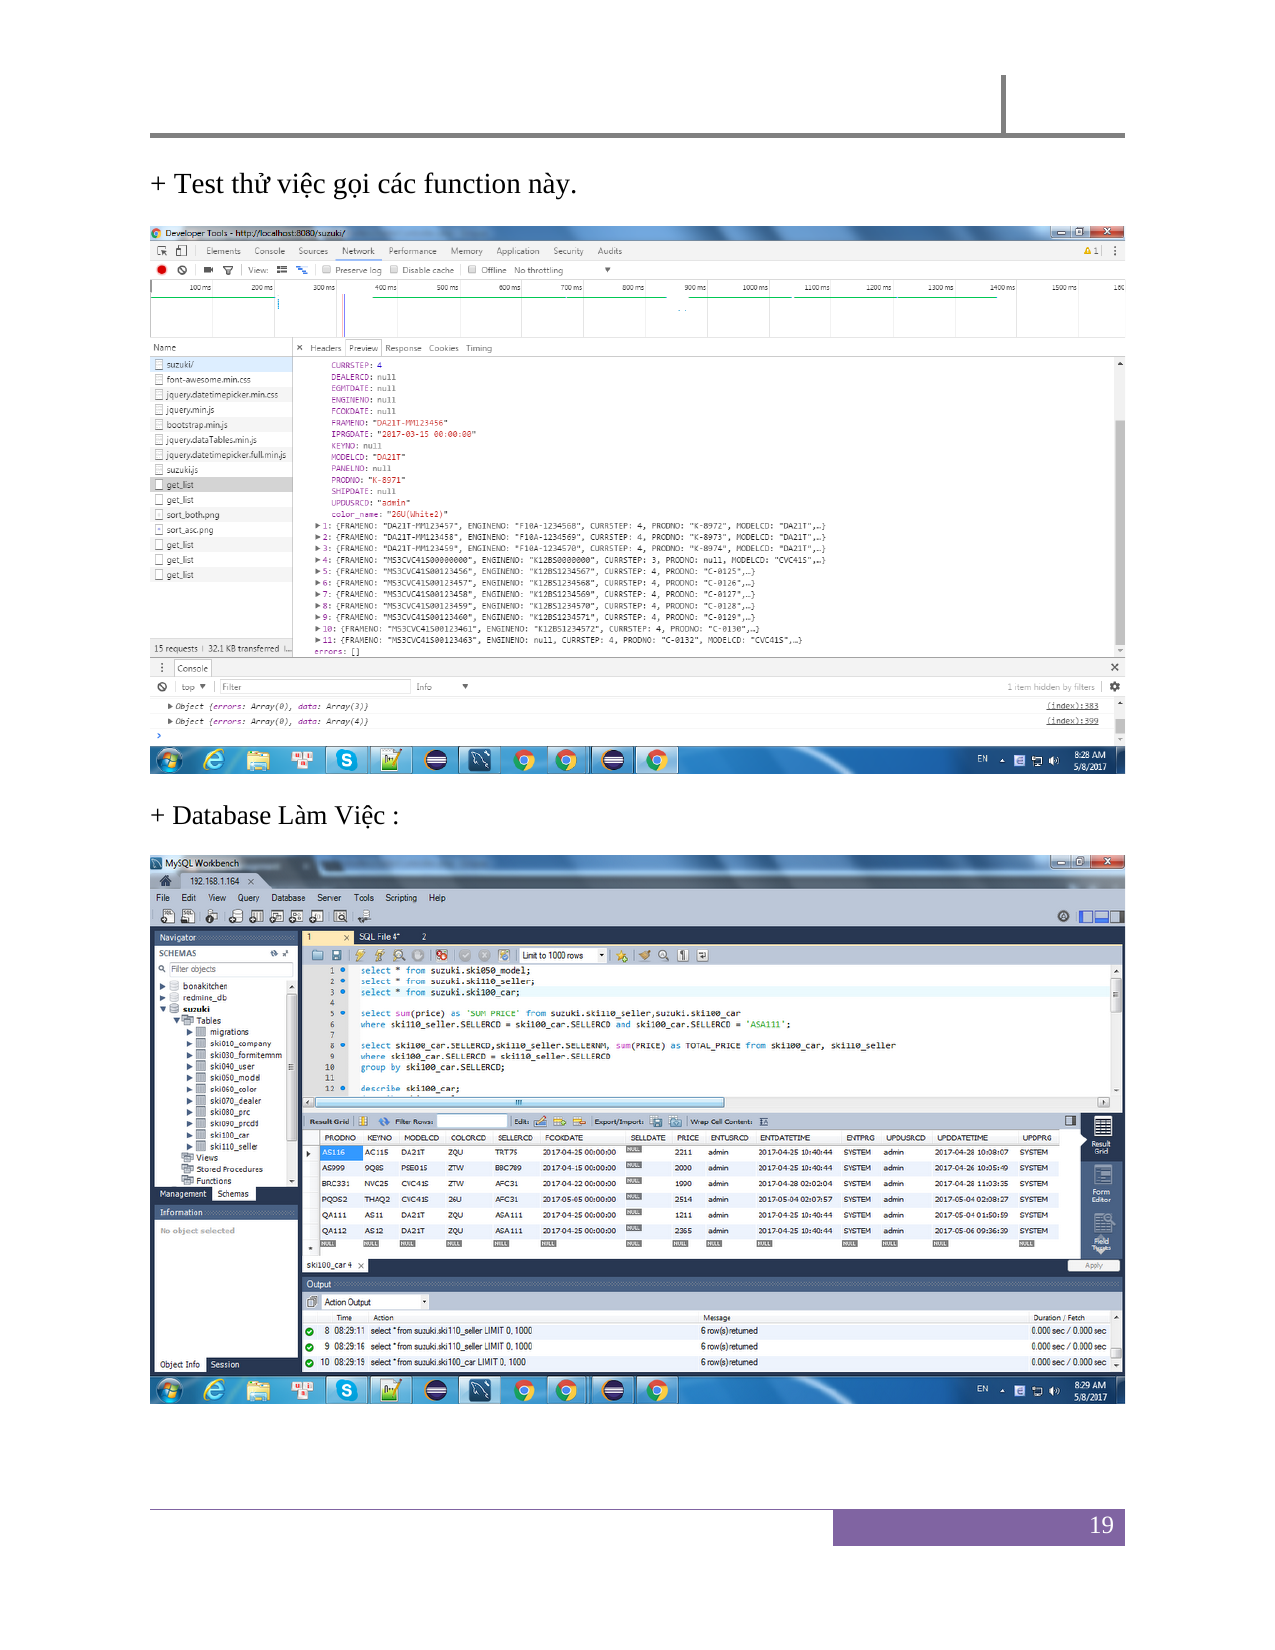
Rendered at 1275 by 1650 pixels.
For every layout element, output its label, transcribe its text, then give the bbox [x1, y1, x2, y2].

picture [150, 226, 1125, 774]
text + Test thử việc gọi các function này. [150, 167, 1125, 200]
picture [150, 855, 1125, 1404]
text + Database Làm Việc : [150, 799, 1125, 830]
